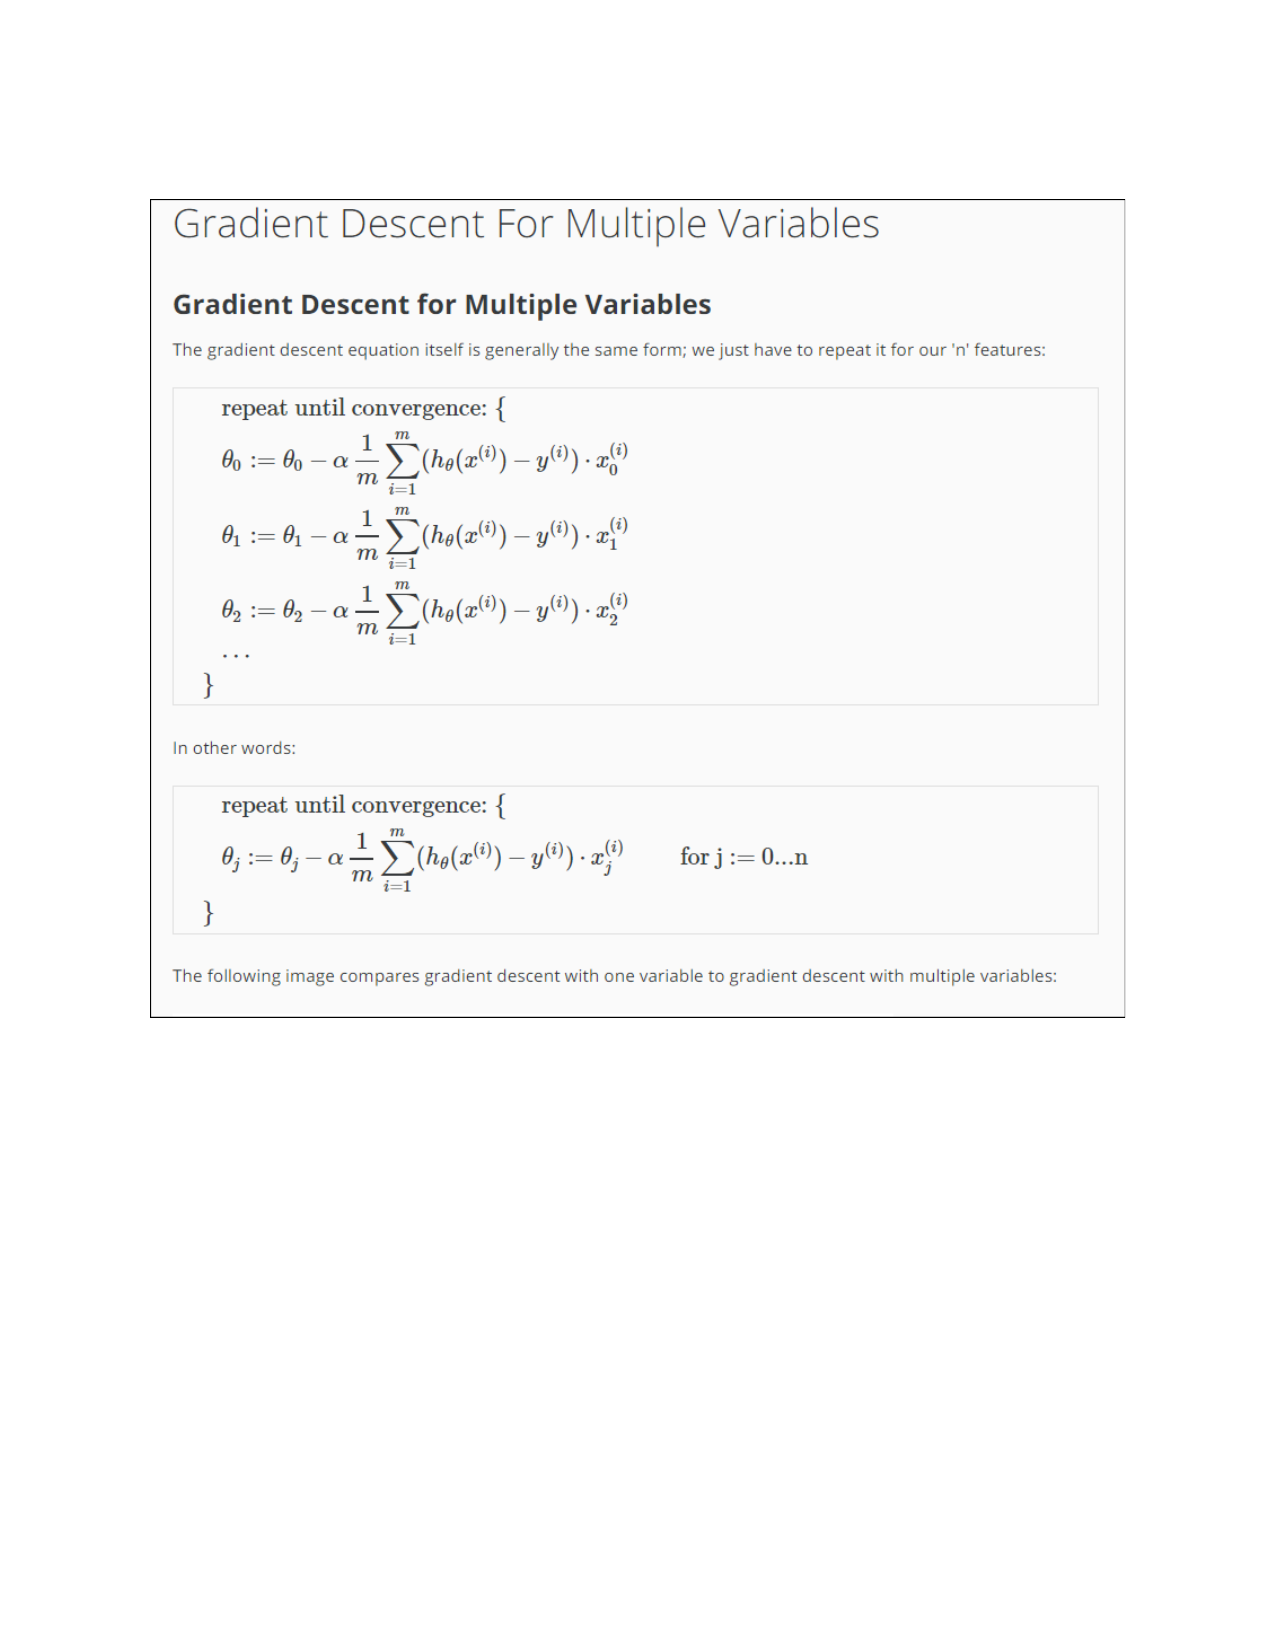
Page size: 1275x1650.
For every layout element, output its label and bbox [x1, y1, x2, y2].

picture [150, 199, 1125, 1018]
